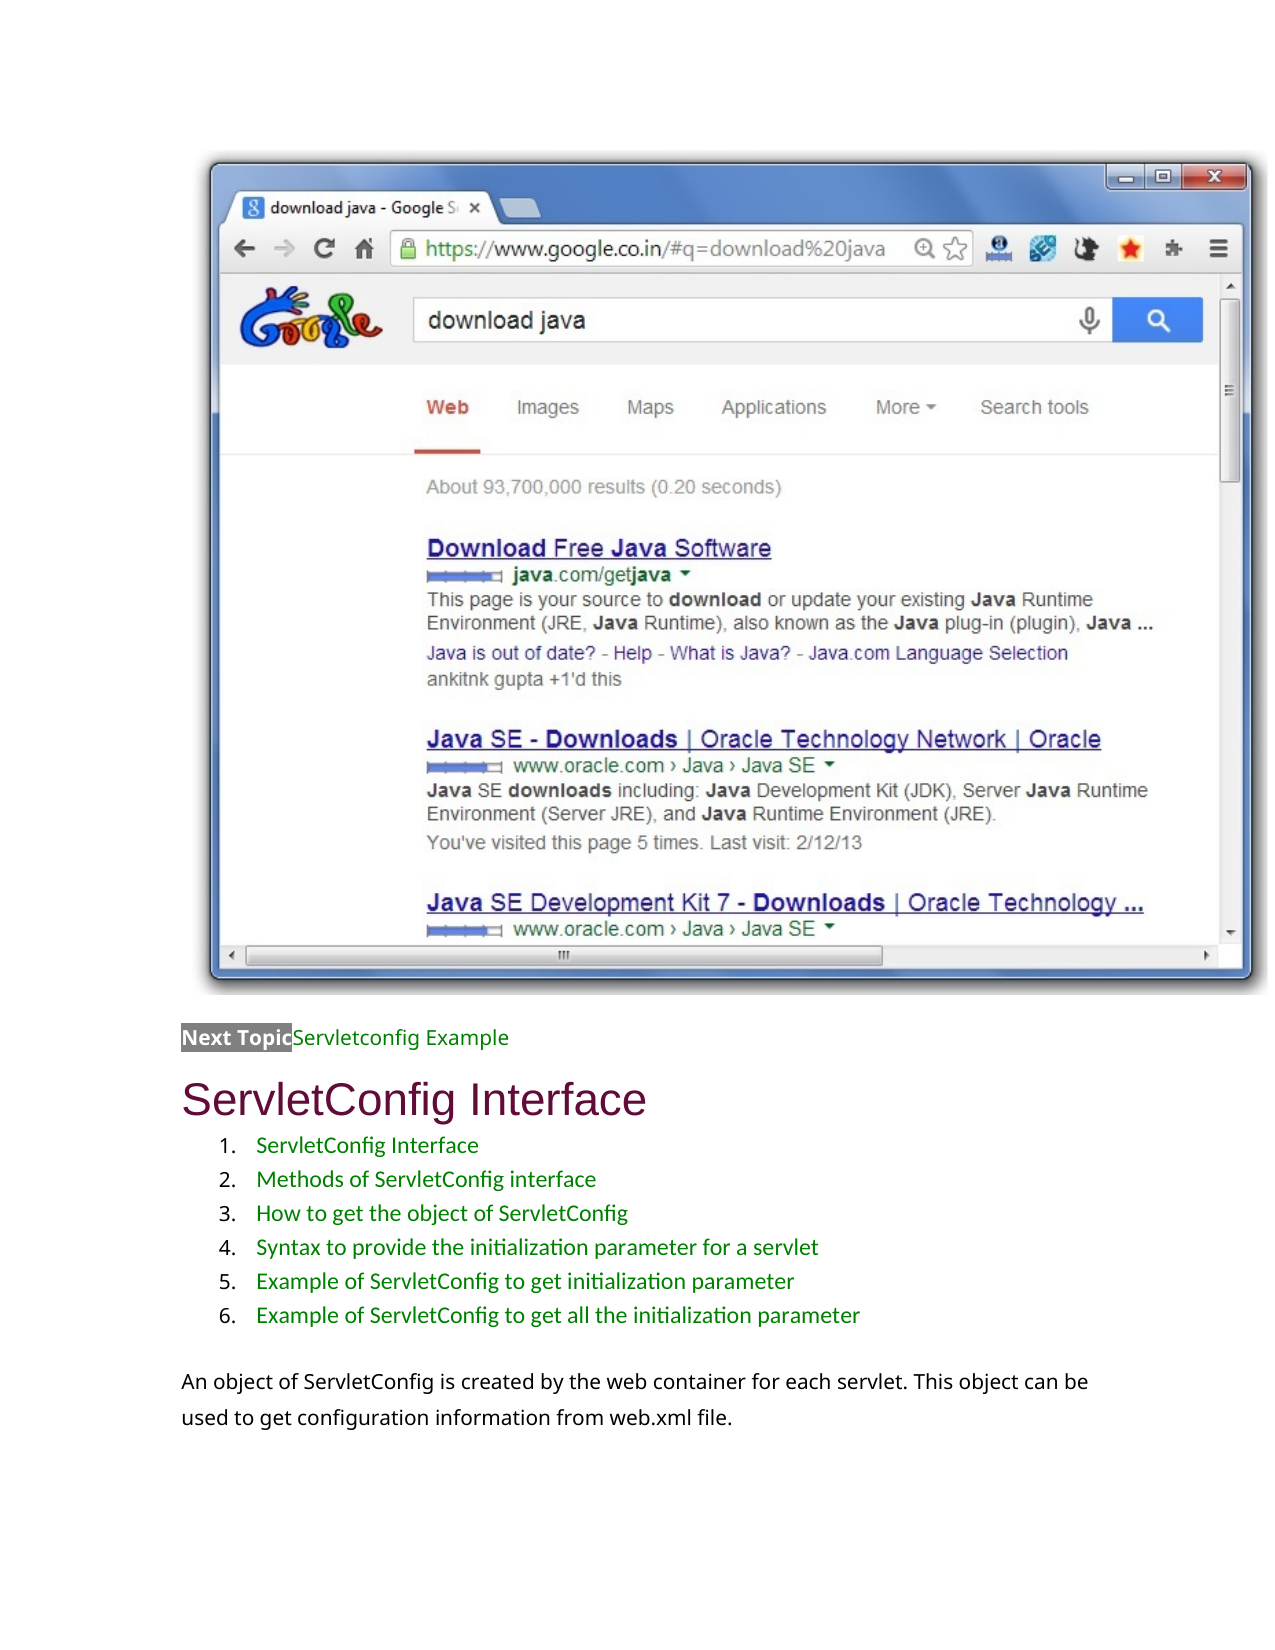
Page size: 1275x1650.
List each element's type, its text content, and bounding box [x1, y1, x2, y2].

list Example of ServletConfig to get initialization parameter [219, 1266, 1125, 1296]
picture [181, 150, 1275, 995]
list How to get the object of ServletConfig [219, 1198, 1125, 1228]
list Syntax to provide the initialization parameter for a servlet [219, 1232, 1125, 1262]
text Next TopicServletconfig Example [181, 1016, 1125, 1052]
list Methods of ServletConfig interface [219, 1164, 1125, 1193]
subtitle ServletConfig Interface [181, 1072, 1125, 1125]
list Example of ServletConfig to get all the initialization parameter [219, 1301, 1125, 1330]
text An object of ServletConfig is created by the web container for each servlet. This object can be used to get configuration information from web.xml file. [181, 1359, 1125, 1431]
list ServletConfig Interface [219, 1130, 1125, 1159]
